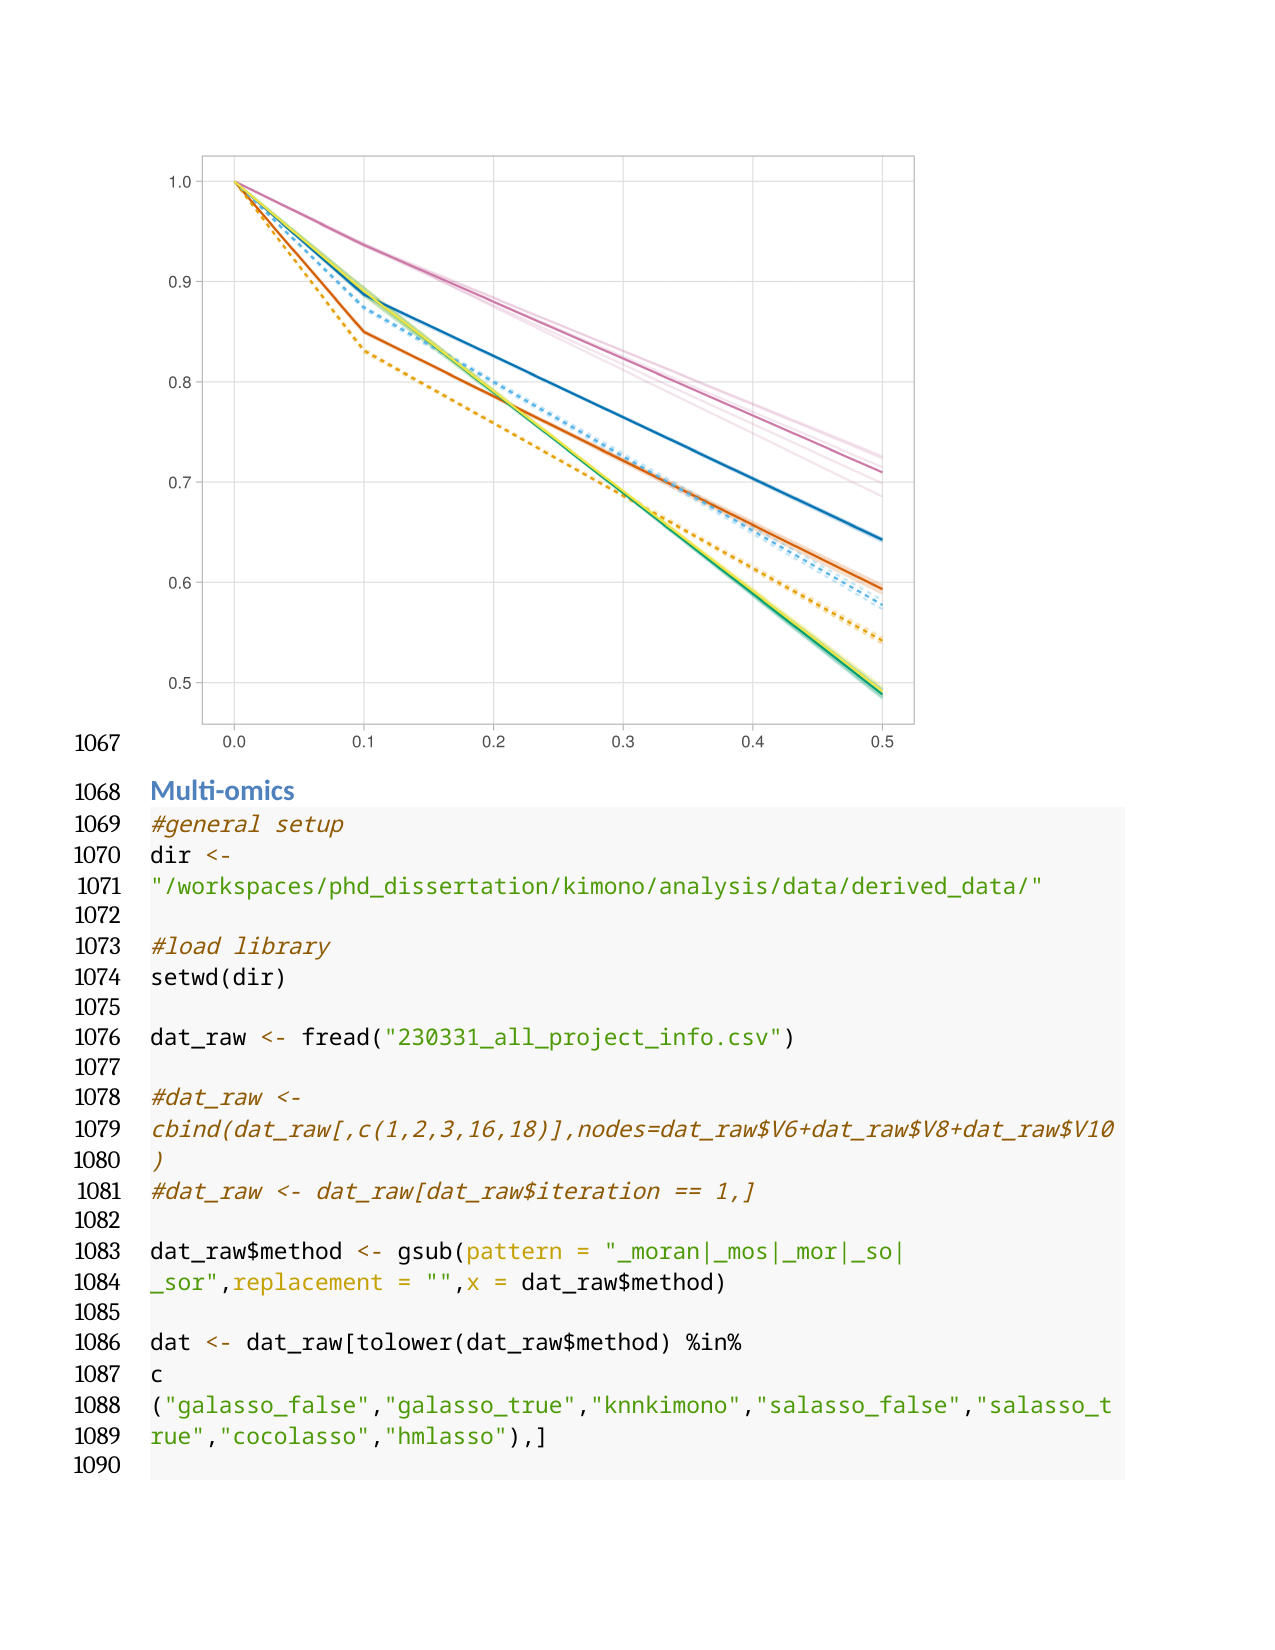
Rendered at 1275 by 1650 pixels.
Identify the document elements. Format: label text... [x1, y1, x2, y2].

subtitle Multi-omics [150, 772, 1125, 807]
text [150, 807, 1125, 1480]
picture [168, 150, 920, 751]
